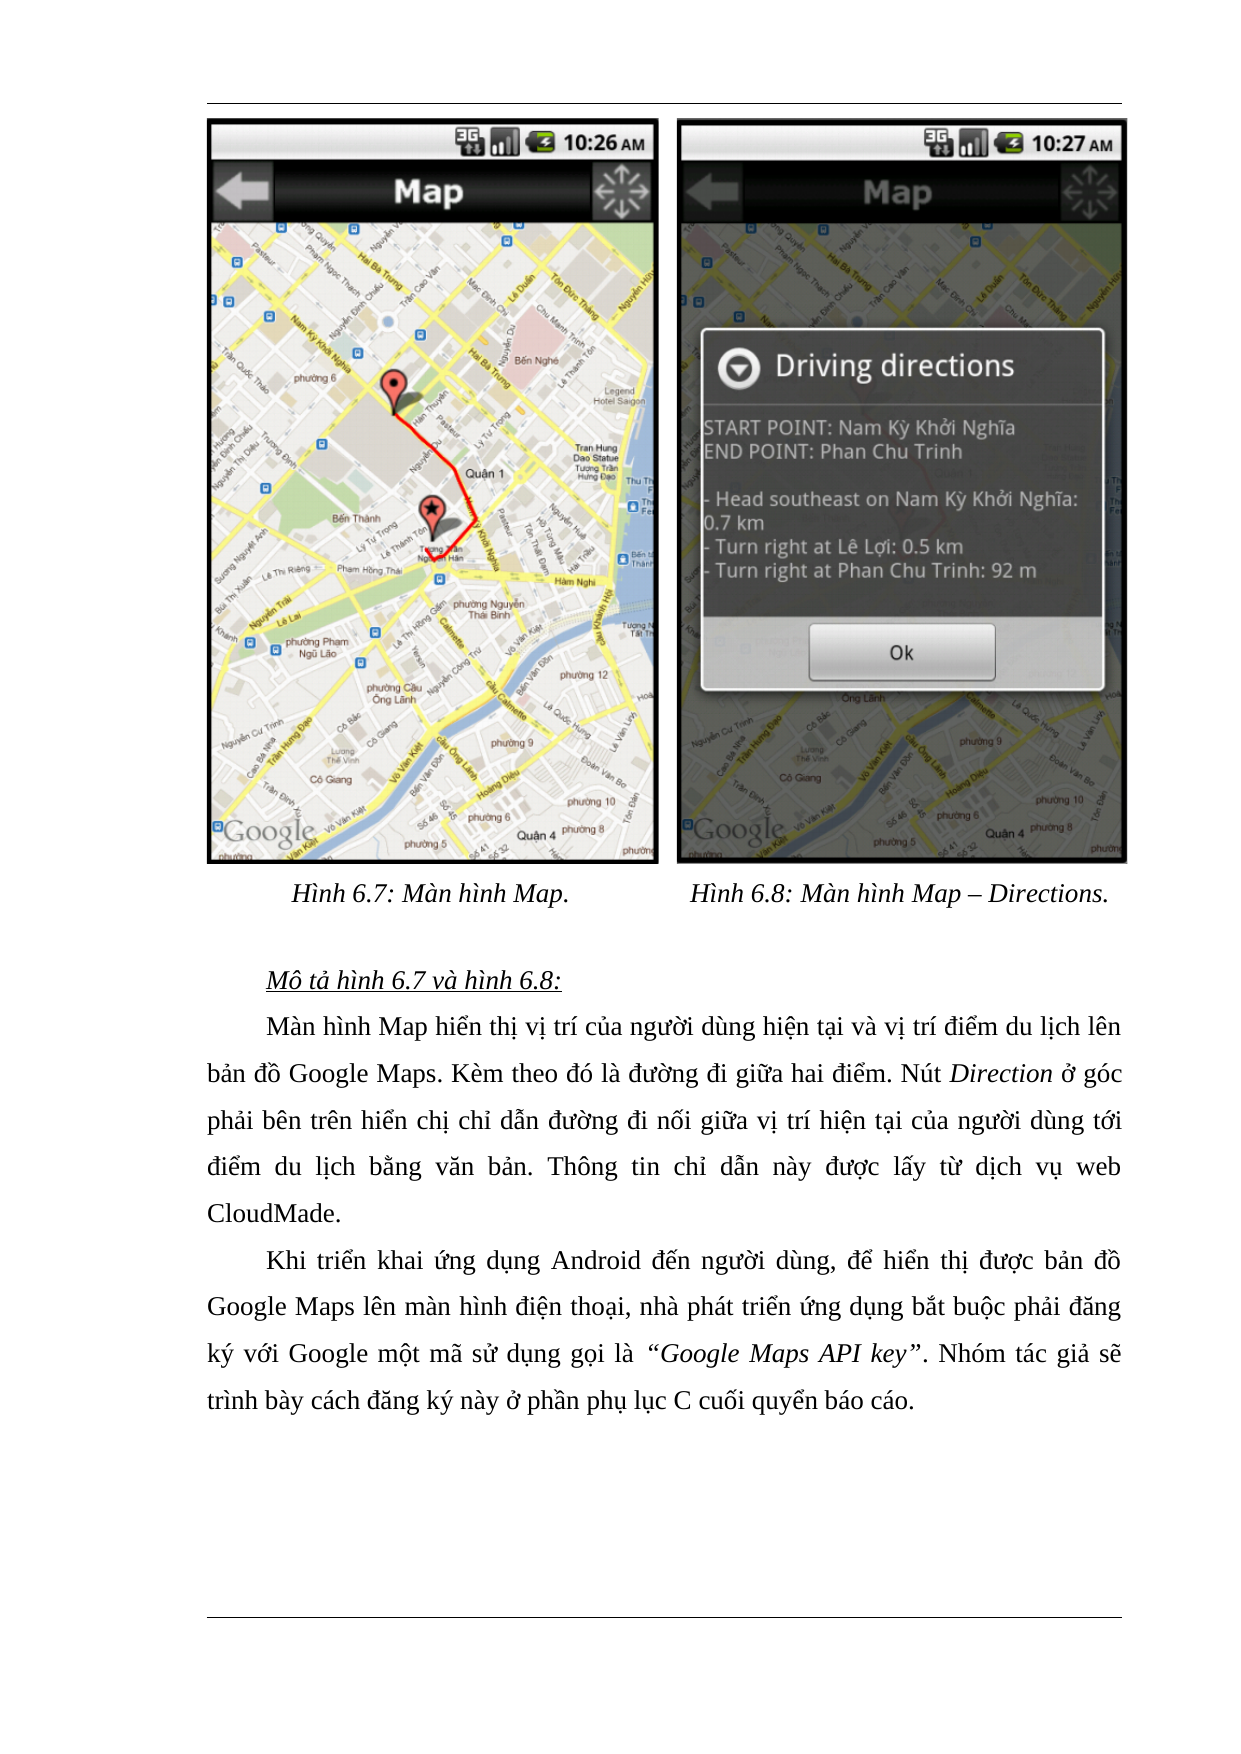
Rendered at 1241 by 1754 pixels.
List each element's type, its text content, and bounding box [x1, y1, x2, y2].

picture [676, 118, 1128, 864]
table_cell Hình 6.7: Màn hình Map. [196, 118, 666, 924]
picture [206, 118, 659, 864]
table_cell Hình 6.8: Màn hình Map – Directions. [666, 118, 1133, 924]
table_cell Mô tả hình 6.7 và hình 6.8: Màn hình Map hiển thị vị trí của người dùng hiện tại và vị trí điểm du lịch lên bản đồ Google Maps. Kèm theo đó là đường đi giữa hai điểm. Nút Direction ở góc phải bên trên hiển chị chỉ dẫn đường đi nối giữa vị trí hiện tại của người dùng tới điểm du lịch bằng văn bản. Thông tin chỉ dẫn này được lấy từ dịch vụ web CloudMade. Khi triển khai ứng dụng Android đến người dùng, để hiển thị được bản đồ Google Maps lên màn hình điện thoại, nhà phát triển ứng dụng bắt buộc phải đăng ký với Google một mã sử dụng gọi là “Google Maps API key”. Nhóm tác giả sẽ trình bày cách đăng ký này ở phần phụ lục C cuối quyển báo cáo. [196, 924, 1133, 1470]
